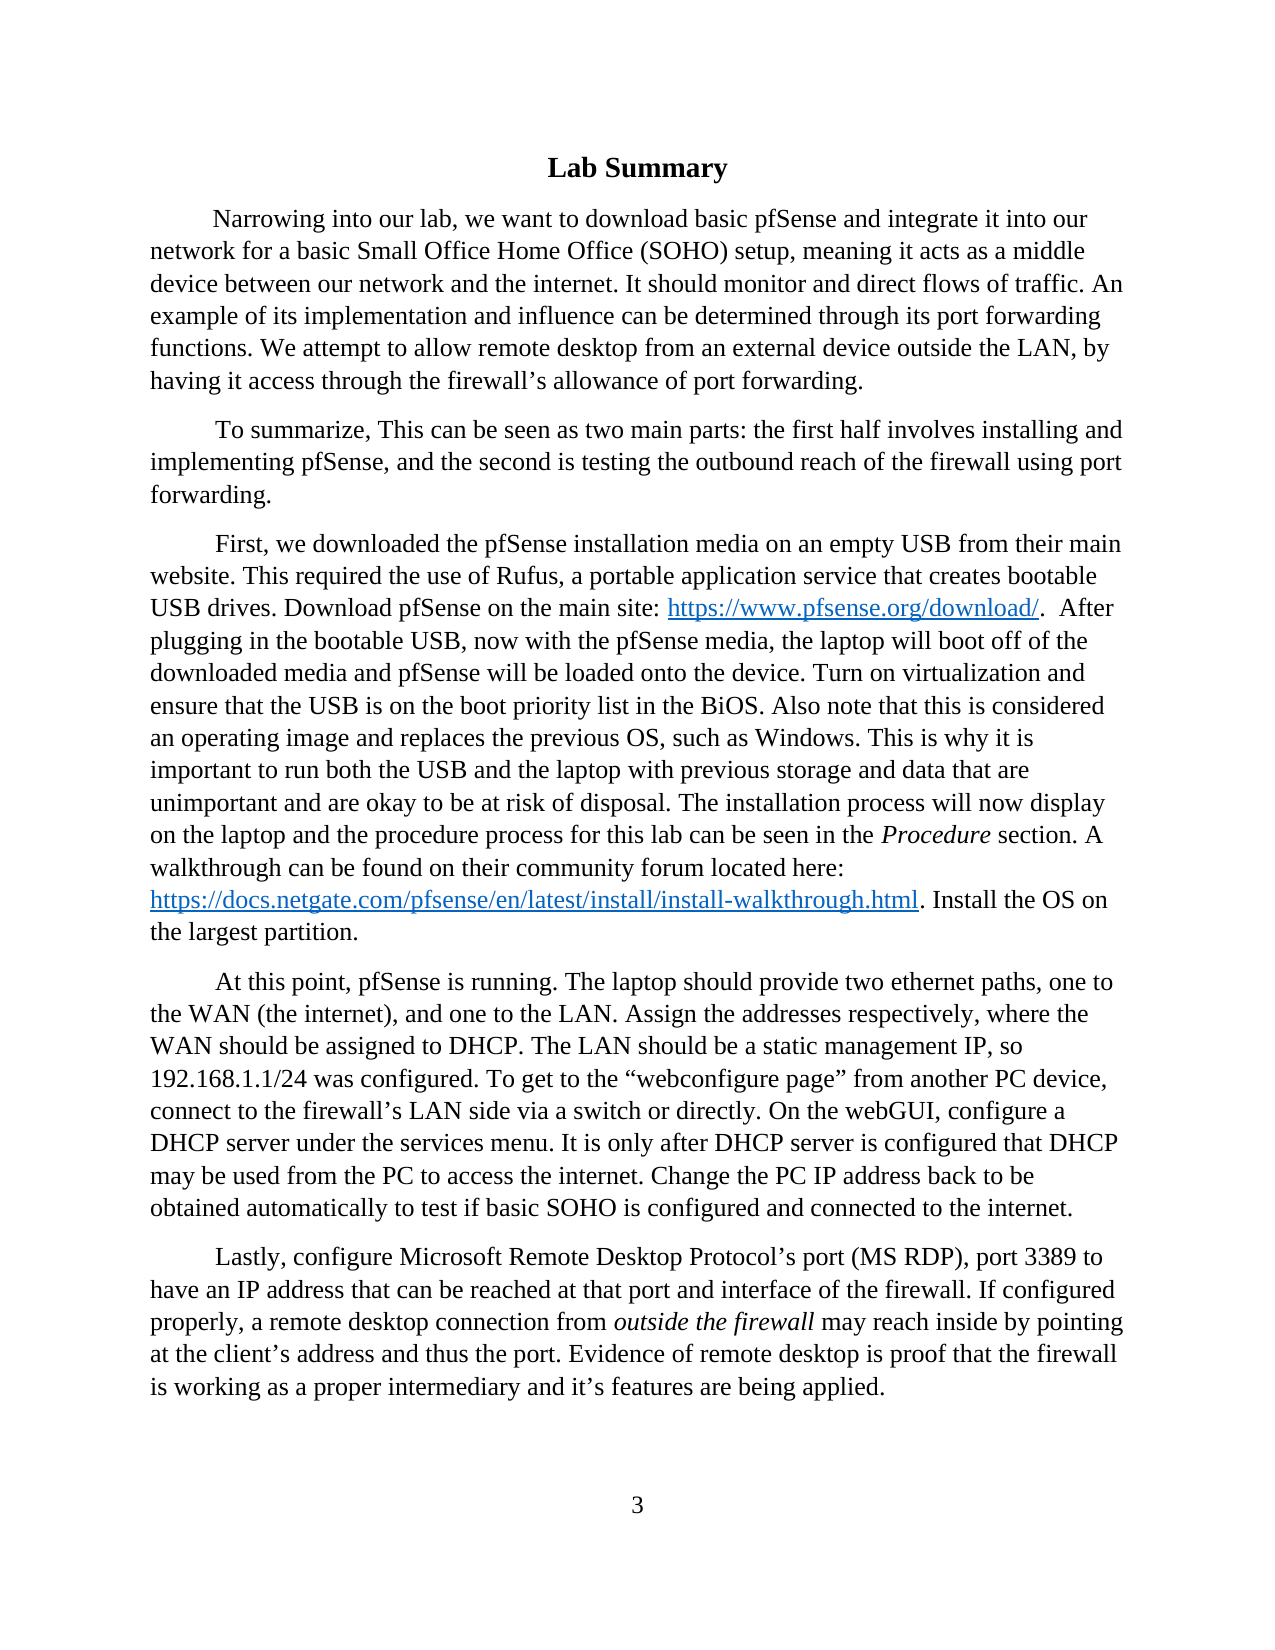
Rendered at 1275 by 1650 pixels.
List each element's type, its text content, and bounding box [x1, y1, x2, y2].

text Lastly, configure Microsoft Remote Desktop Protocol’s port (MS RDP), port 3389 to have an IP address that can be reached at that port and interface of the firewall. If configured properly, a remote desktop connection from outside the firewall may reach inside by pointing at the client’s address and thus the port. Evidence of remote desktop is proof that the firewall is working as a proper intermediary and it’s features are being applied. [150, 1241, 1125, 1401]
text At this point, pfSense is running. The laptop should provide two ethernet paths, one to the WAN (the internet), and one to the LAN. Assign the addresses respectively, where the WAN should be assigned to DHCP. The LAN should be a static management IP, so 192.168.1.1/24 was configured. To get to the “webconfigure page” from another PC device, connect to the firewall’s LAN side via a switch or directly. On the webGUI, configure a DHCP server under the services menu. It is only after DHCP server is configured that DHCP may be used from the PC to access the internet. Change the PC IP address back to be obtained automatically to test if basic SOHO is configured and connected to the internet. [150, 966, 1125, 1222]
text First, we downloaded the pfSense installation media on an empty USB from their main website. This required the use of Rufus, a portable application service that creates bootable USB drives. Download pfSense on the main site: https://www.pfsense.org/download/. After plugging in the bootable USB, now with the pfSense media, the laptop will boot off of the downloaded media and pfSense will be loaded onto the device. Turn on virtualization and ensure that the USB is on the boot priority list in the BiOS. Also note that this is considered an operating image and replaces the previous OS, such as Windows. This is why it is important to run both the USB and the laptop with previous storage and data that are unimportant and are okay to be at risk of disposal. The installation process will now display on the laptop and the procedure process for this lab can be seen in the Procedure section. A walkthrough can be found on their community forum located here: https://docs.netgate.com‌/pfsense/en/latest/‌install/install-walkthrough.html. Install the OS on the largest partition. [150, 528, 1125, 946]
text Narrowing into our lab, we want to download basic pfSense and integrate it into our network for a basic Small Office Home Office (SOHO) setup, meaning it acts as a middle device between our network and the internet. It should monitor and direct flows of traffic. An example of its implementation and influence can be determined through its port forwarding functions. We attempt to allow remote desktop from an external device outside the LAN, by having it access through the firewall’s allowance of port forwarding. [150, 203, 1125, 395]
text Lab Summary [150, 150, 1125, 183]
text To summarize, This can be seen as two main parts: the first half involves installing and implementing pfSense, and the second is testing the outbound reach of the firewall using port forwarding. [150, 414, 1125, 509]
